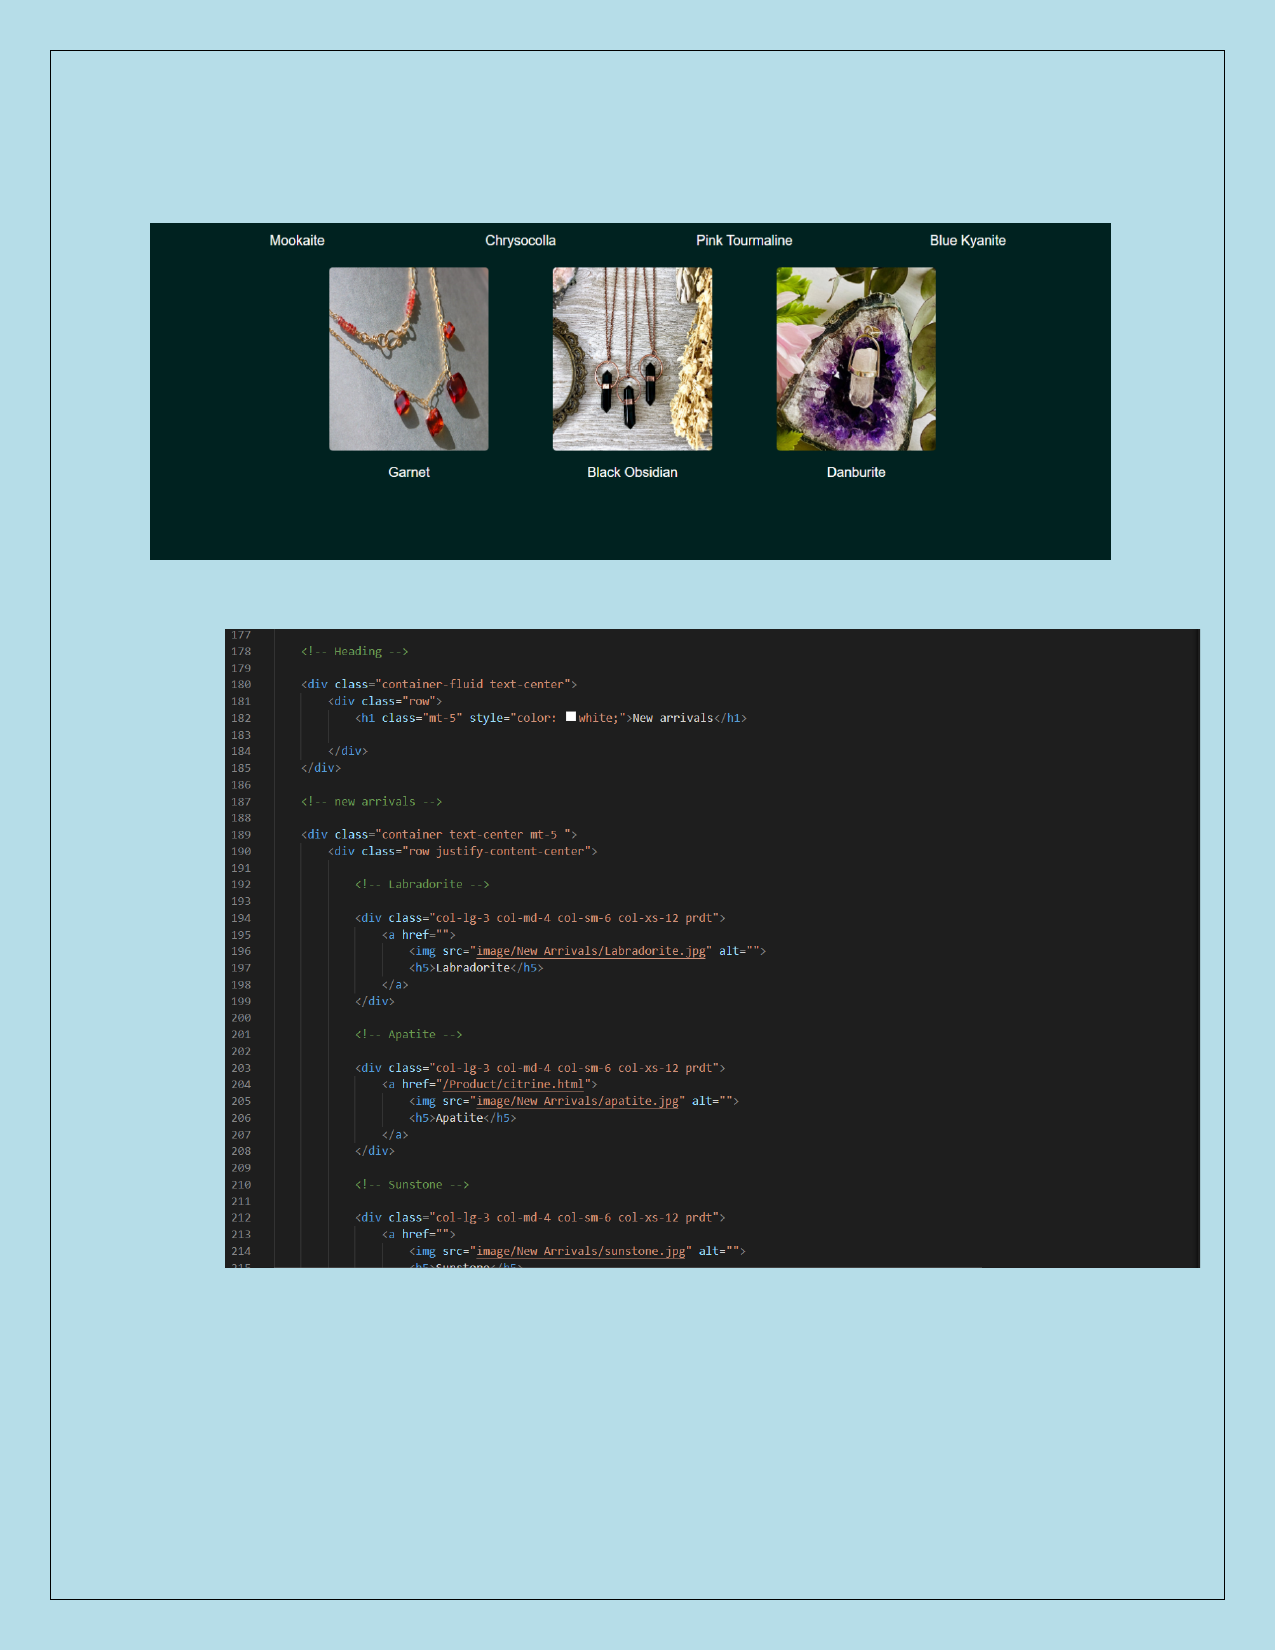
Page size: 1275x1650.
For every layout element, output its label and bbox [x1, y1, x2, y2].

picture [150, 223, 1111, 560]
picture [225, 629, 1200, 1268]
